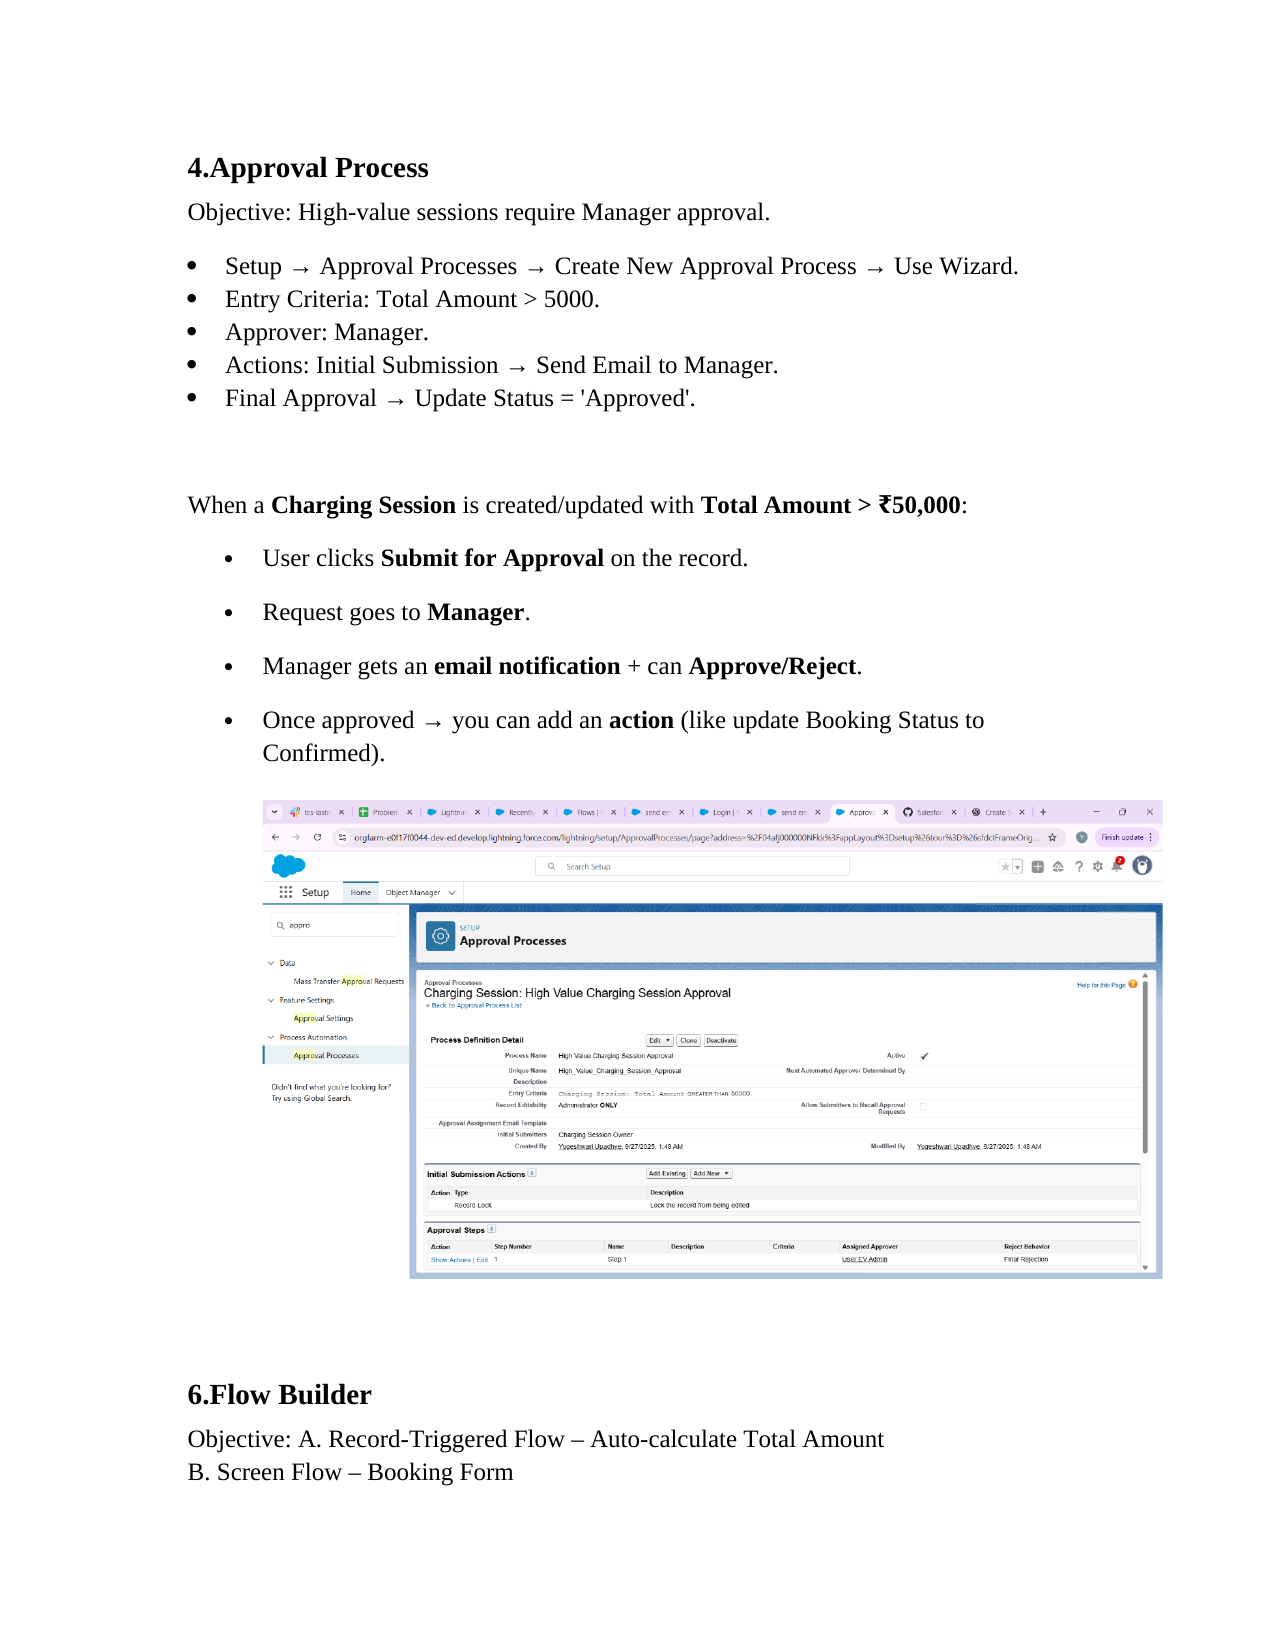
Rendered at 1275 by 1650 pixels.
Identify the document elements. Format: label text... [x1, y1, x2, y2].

list Setup → Approval Processes → Create New Approval Process → Use Wizard. [187, 251, 1087, 279]
list User clicks Submit for Approval on the record. [225, 543, 1087, 572]
list Entry Criteria: Total Amount > 5000. [187, 284, 1087, 312]
text Objective: A. Record-Triggered Flow – Auto-calculate Total Amount B. Screen Flow – Booking Form [187, 1424, 1087, 1486]
list Final Approval → Update Status = 'Approved'. [187, 383, 1087, 412]
picture [262, 800, 1163, 1279]
list Approver: Manager. [187, 317, 1087, 346]
subtitle 4.Approval Process [187, 150, 1087, 183]
list Actions: Initial Submission → Send Email to Manager. [187, 350, 1087, 378]
list Manager gets an email notification + can Approve/Reject. [225, 651, 1087, 680]
text When a Charging Session is created/updated with Total Amount > ₹50,000: [187, 490, 1087, 518]
subtitle 6.Flow Builder [187, 1377, 1087, 1411]
text Objective: High-value sessions require Manager approval. [187, 197, 1087, 226]
list Once approved → you can add an action (like update Booking Status to Confirmed). [225, 705, 1087, 767]
list Request goes to Manager. [225, 597, 1087, 626]
